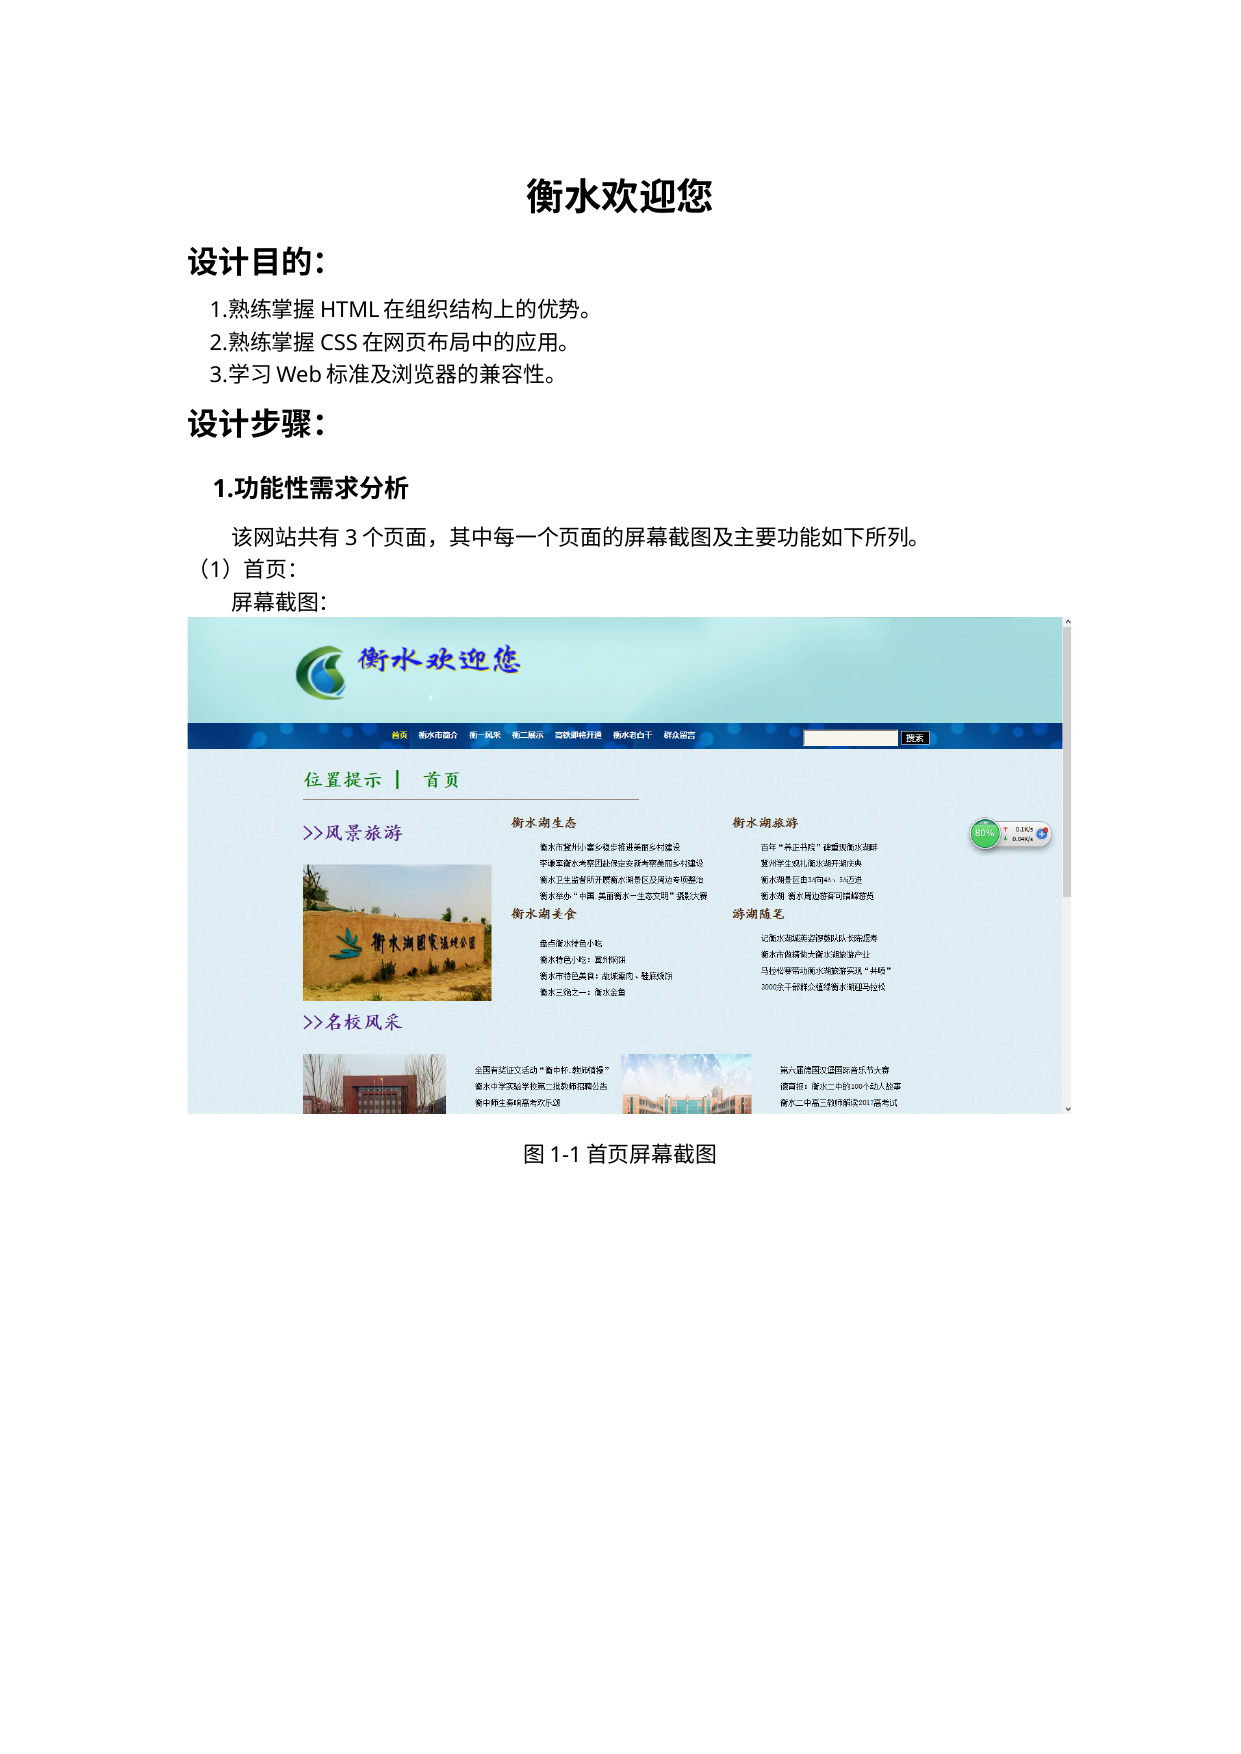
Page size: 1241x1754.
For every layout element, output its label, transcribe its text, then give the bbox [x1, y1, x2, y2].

text 1.熟练掌握HTML在组织结构上的优势。 [187, 292, 1053, 324]
text 2.熟练掌握CSS在网页布局中的应用。 [187, 324, 1053, 357]
text 图1-1首页屏幕截图 [187, 1137, 1053, 1169]
text 1.功能性需求分析 [187, 454, 1053, 519]
picture [187, 617, 1072, 1114]
text 3.学习Web标准及浏览器的兼容性。 [187, 357, 1053, 389]
text 该网站共有3个页面，其中每一个页面的屏幕截图及主要功能如下所列。 [187, 519, 1053, 552]
text 屏幕截图： [187, 584, 1053, 617]
text 衡水欢迎您 [187, 162, 1053, 227]
text 设计目的： [187, 227, 1053, 292]
text （1）首页： [187, 552, 1053, 584]
text 设计步骤： [187, 389, 1053, 454]
